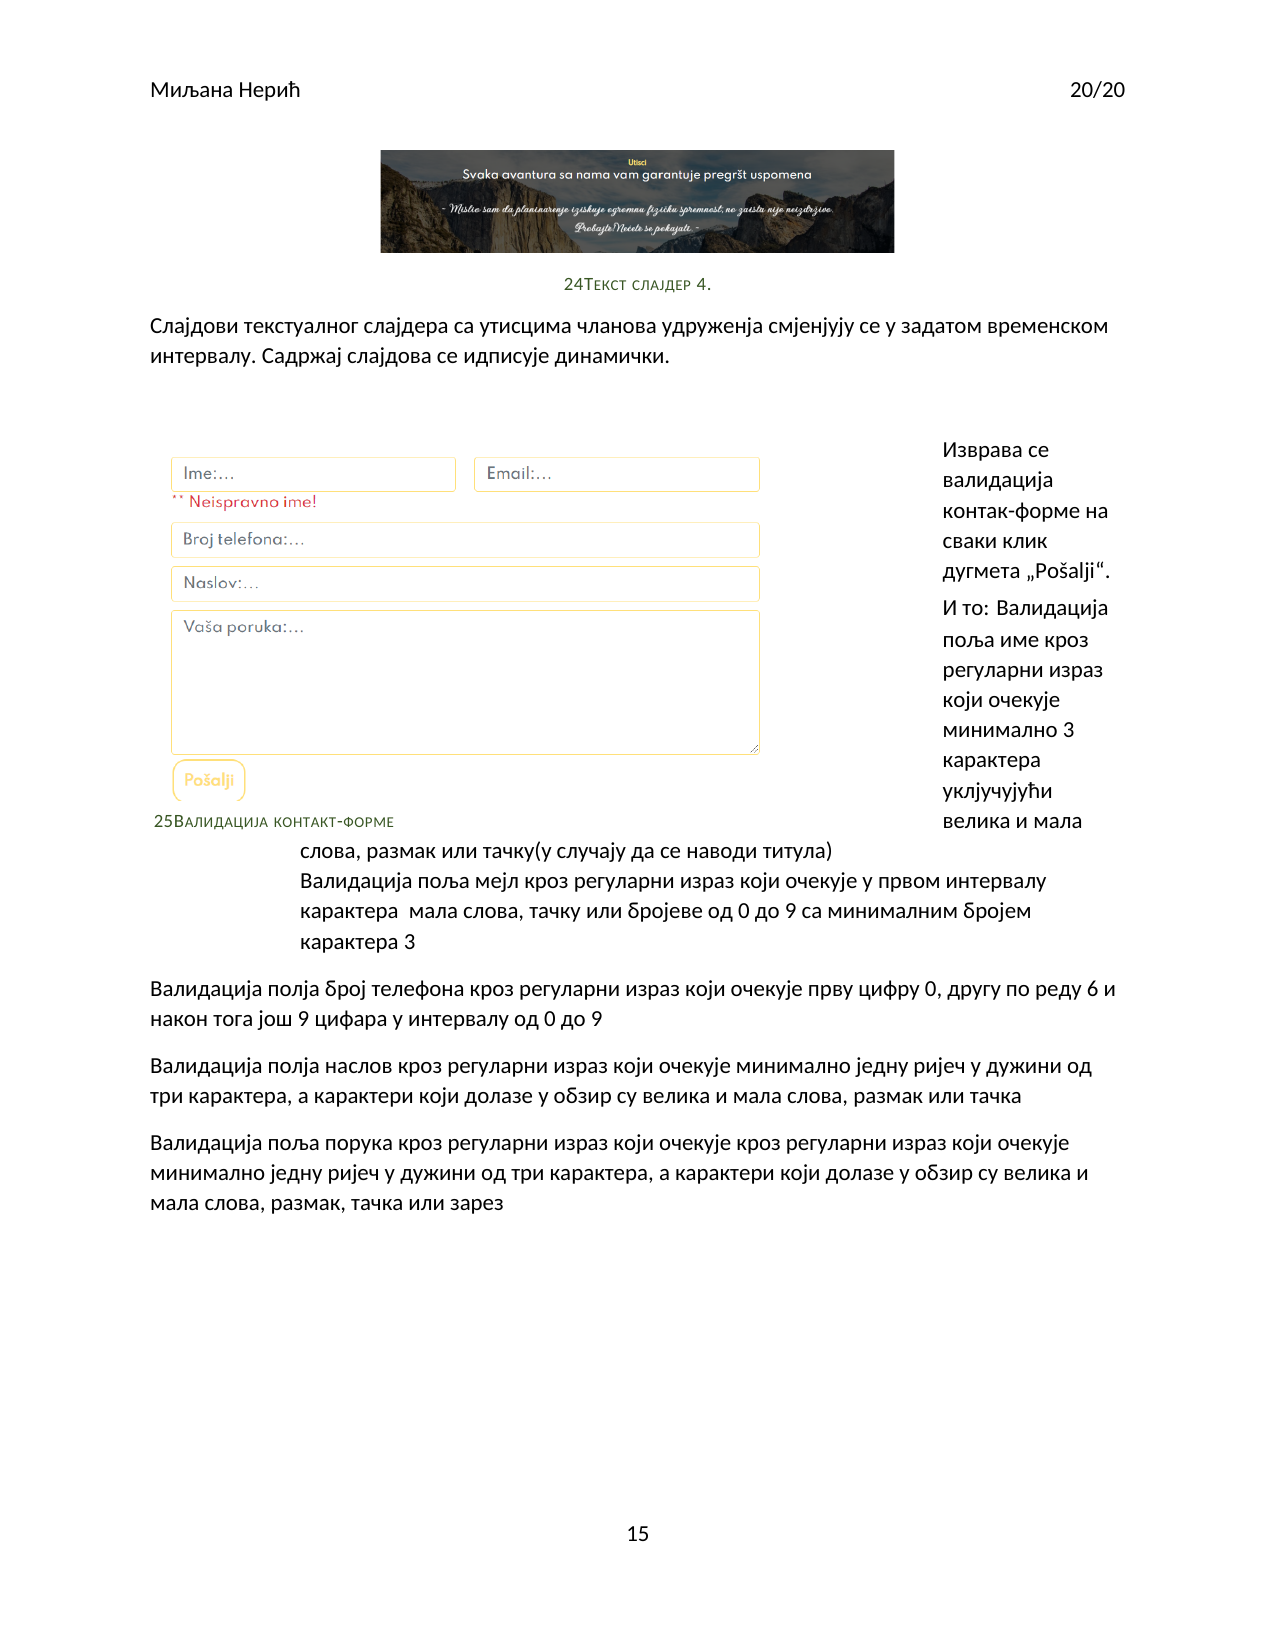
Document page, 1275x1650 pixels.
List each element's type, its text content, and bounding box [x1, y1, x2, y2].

text Валидација поља порука кроз регуларни израз који очекује кроз регуларни израз који очекује минимално једну ријеч у дужини од три карактера, а карактери који долазе у обзир су велика и мала слова, размак, тачка или зарез [150, 1128, 1125, 1216]
text Валидација полја број телефона кроз регуларни израз који очекује прву цифру 0, другу по реду 6 и након тога још 9 цифара у интервалу од 0 до 9 [150, 974, 1125, 1032]
text Валидација полја наслов кроз регуларни израз који очекује минимално једну ријеч у дужини од три карактера, а карактери који долазе у обзир су велика и мала слова, размак или тачка [150, 1051, 1125, 1109]
text 24Текст слајдер 4. [150, 272, 1125, 295]
list Изврава се валидација контак-форме на сваки клик дугмета „Pošalji“. И то: Валидација поља име кроз регуларни израз који очекује минимално 3 карактера уклјучујући велика и мала слова, размак или тачку(у случају да се наводи титула) [300, 435, 1125, 864]
list Валидација поља мејл кроз регуларни израз који очекује у првом интервалу карактера мала слова, тачку или бројеве од 0 до 9 са минималним бројем карактера 3 [300, 866, 1125, 955]
picture [380, 150, 895, 253]
picture [153, 439, 774, 801]
text Слајдови текстуалног слајдера са утисцима чланова удруженја смјенјују се у задатом временском интервалу. Садржај слајдова се идписује динамички. [150, 311, 1125, 369]
